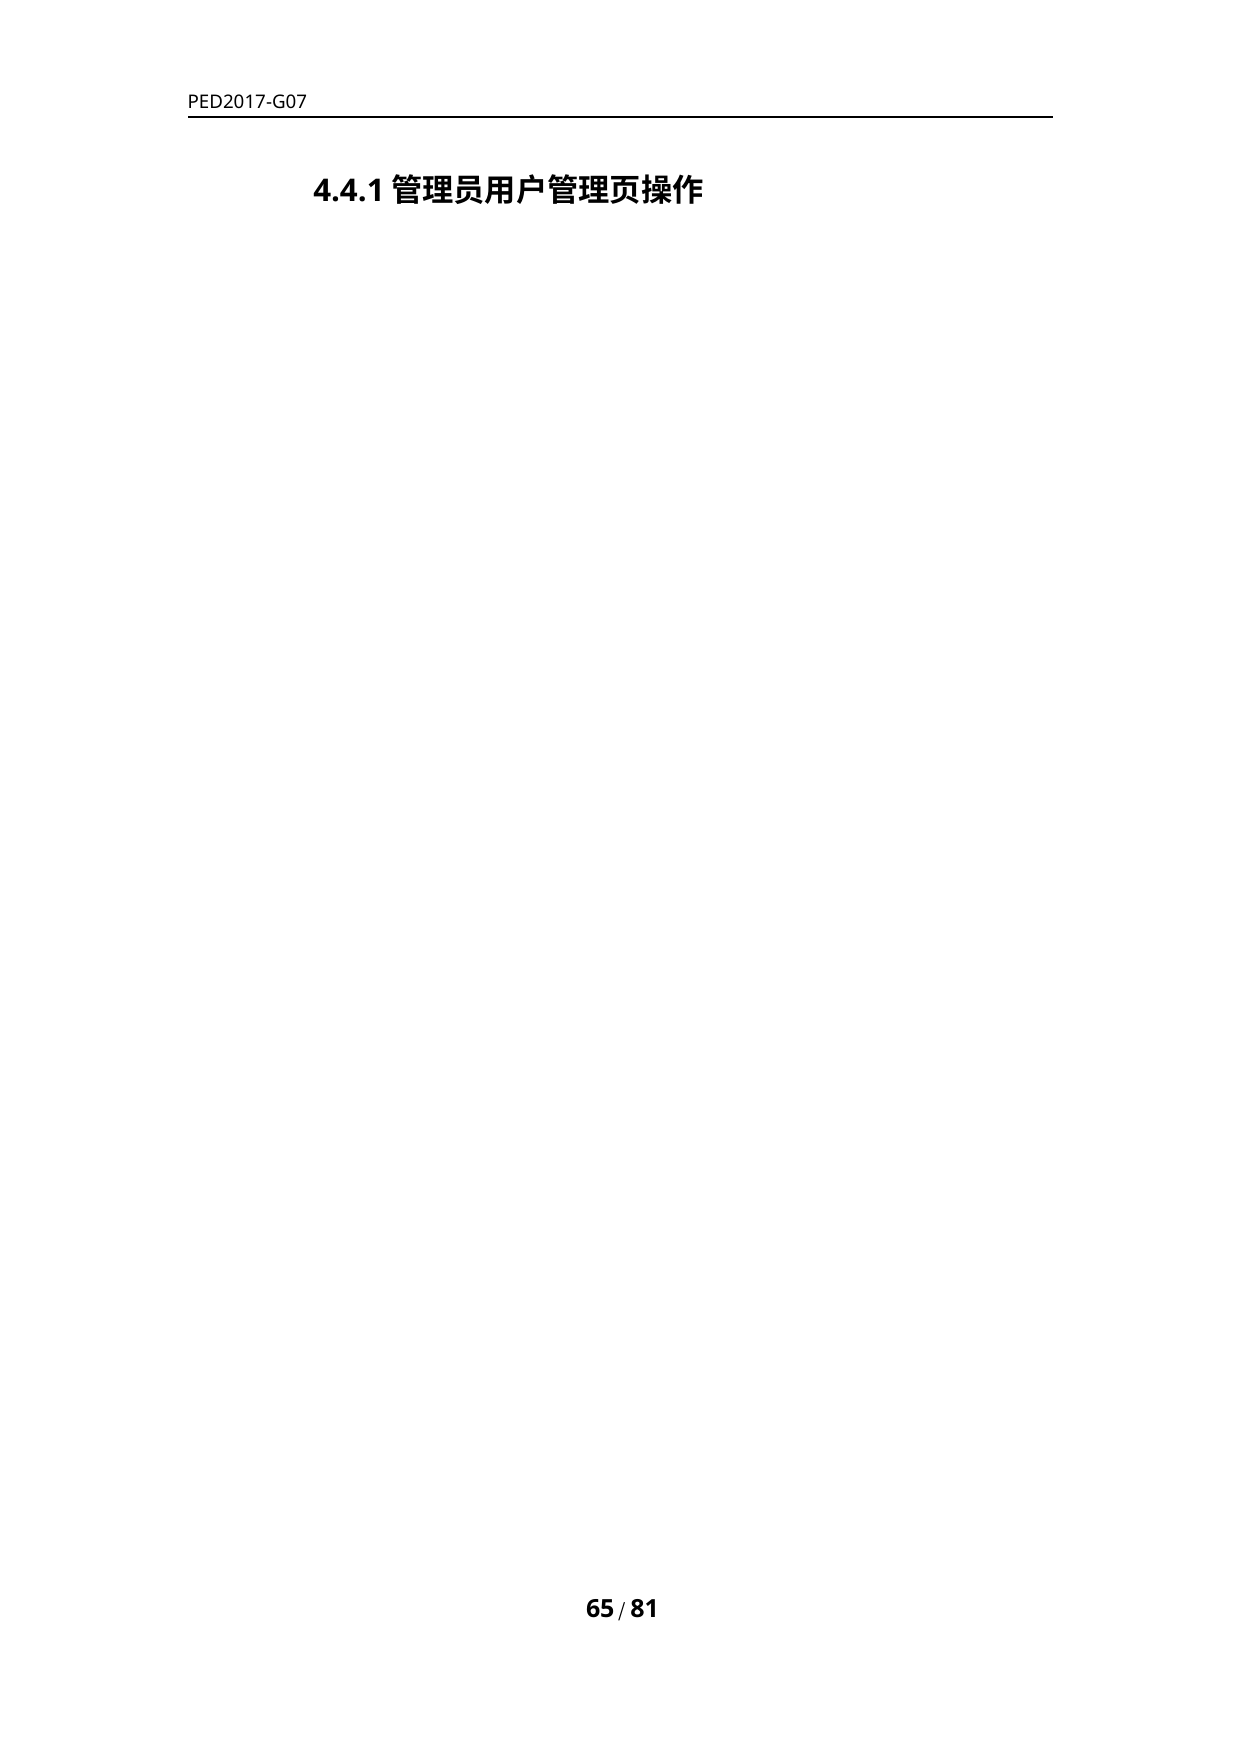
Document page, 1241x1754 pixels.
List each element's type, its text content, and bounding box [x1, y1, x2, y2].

subtitle 4.4.1管理员用户管理页操作 [187, 156, 1053, 221]
